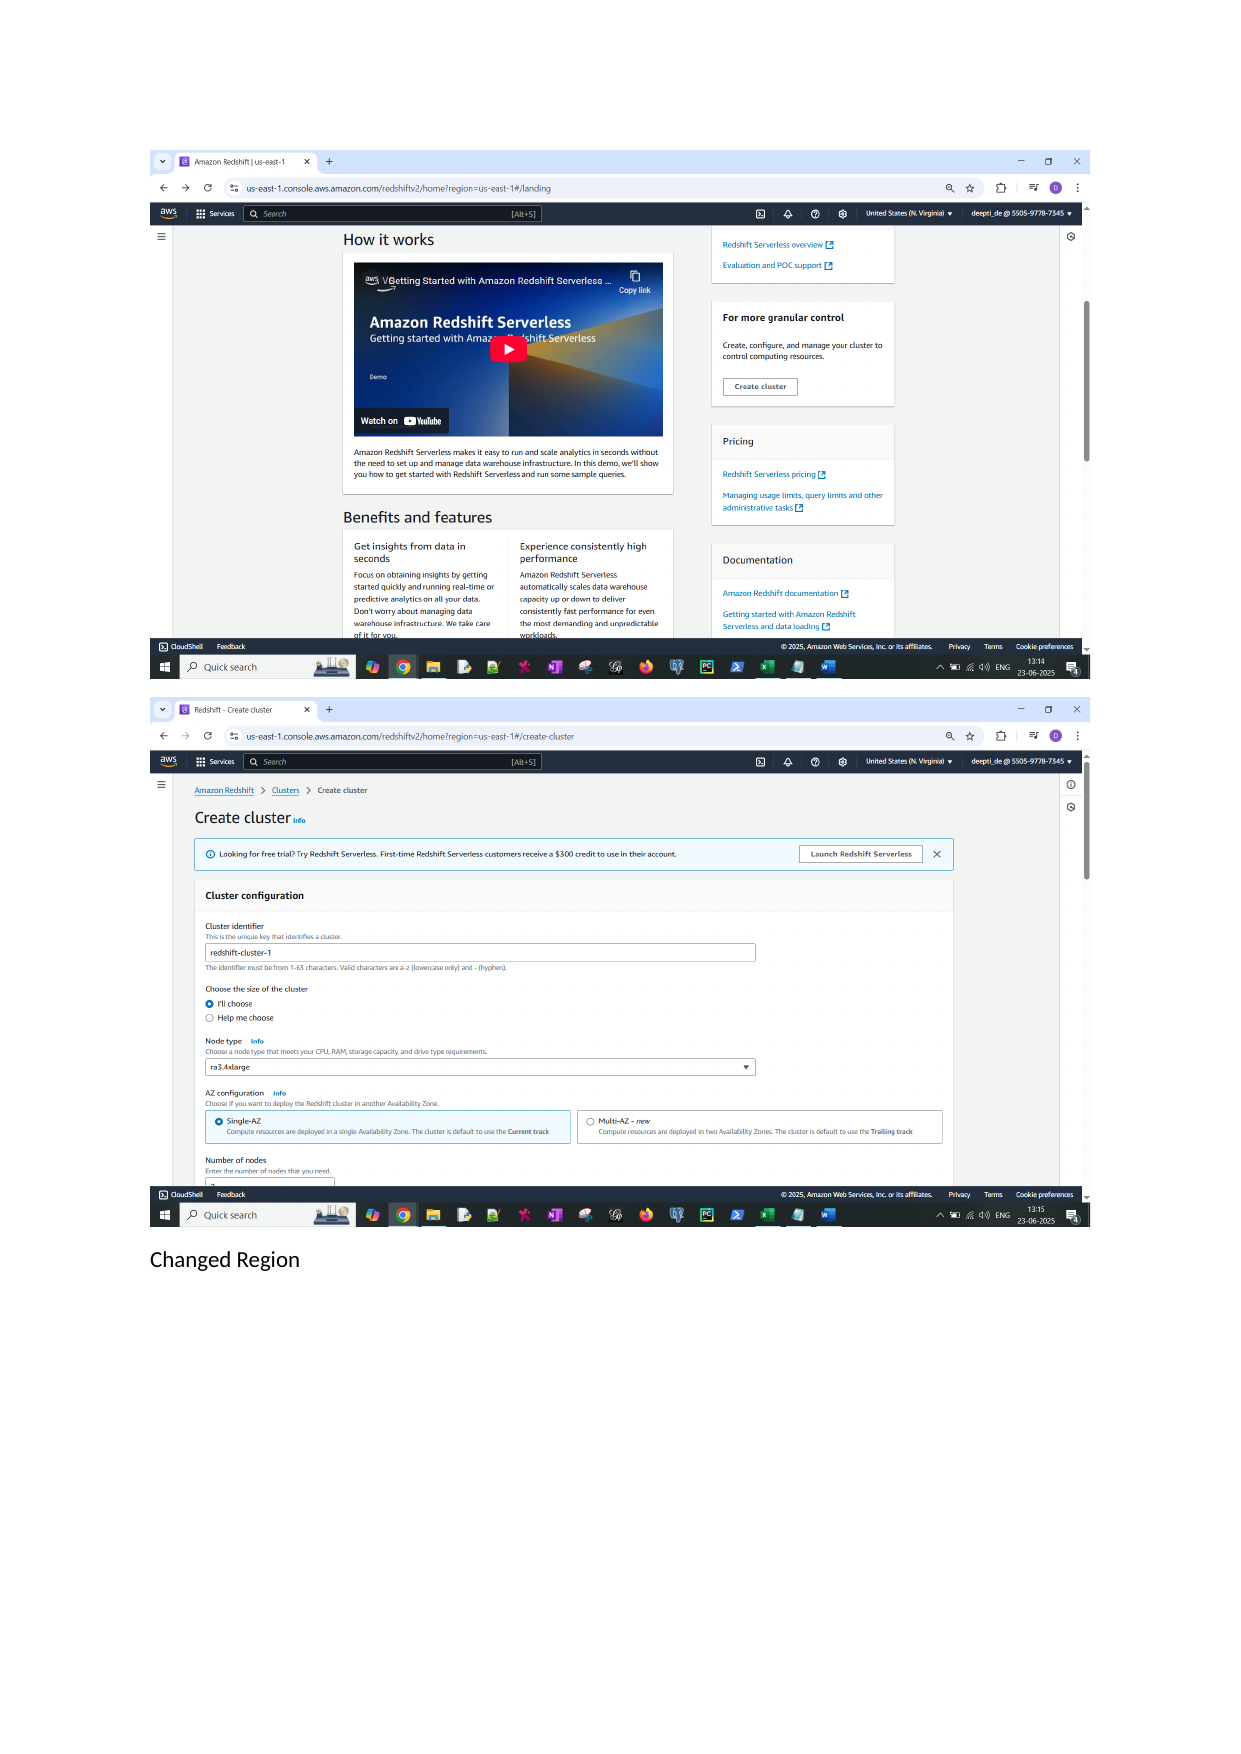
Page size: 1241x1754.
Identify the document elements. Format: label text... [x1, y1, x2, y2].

picture [150, 150, 1091, 679]
picture [150, 697, 1091, 1227]
text Changed Region [150, 1245, 1090, 1273]
